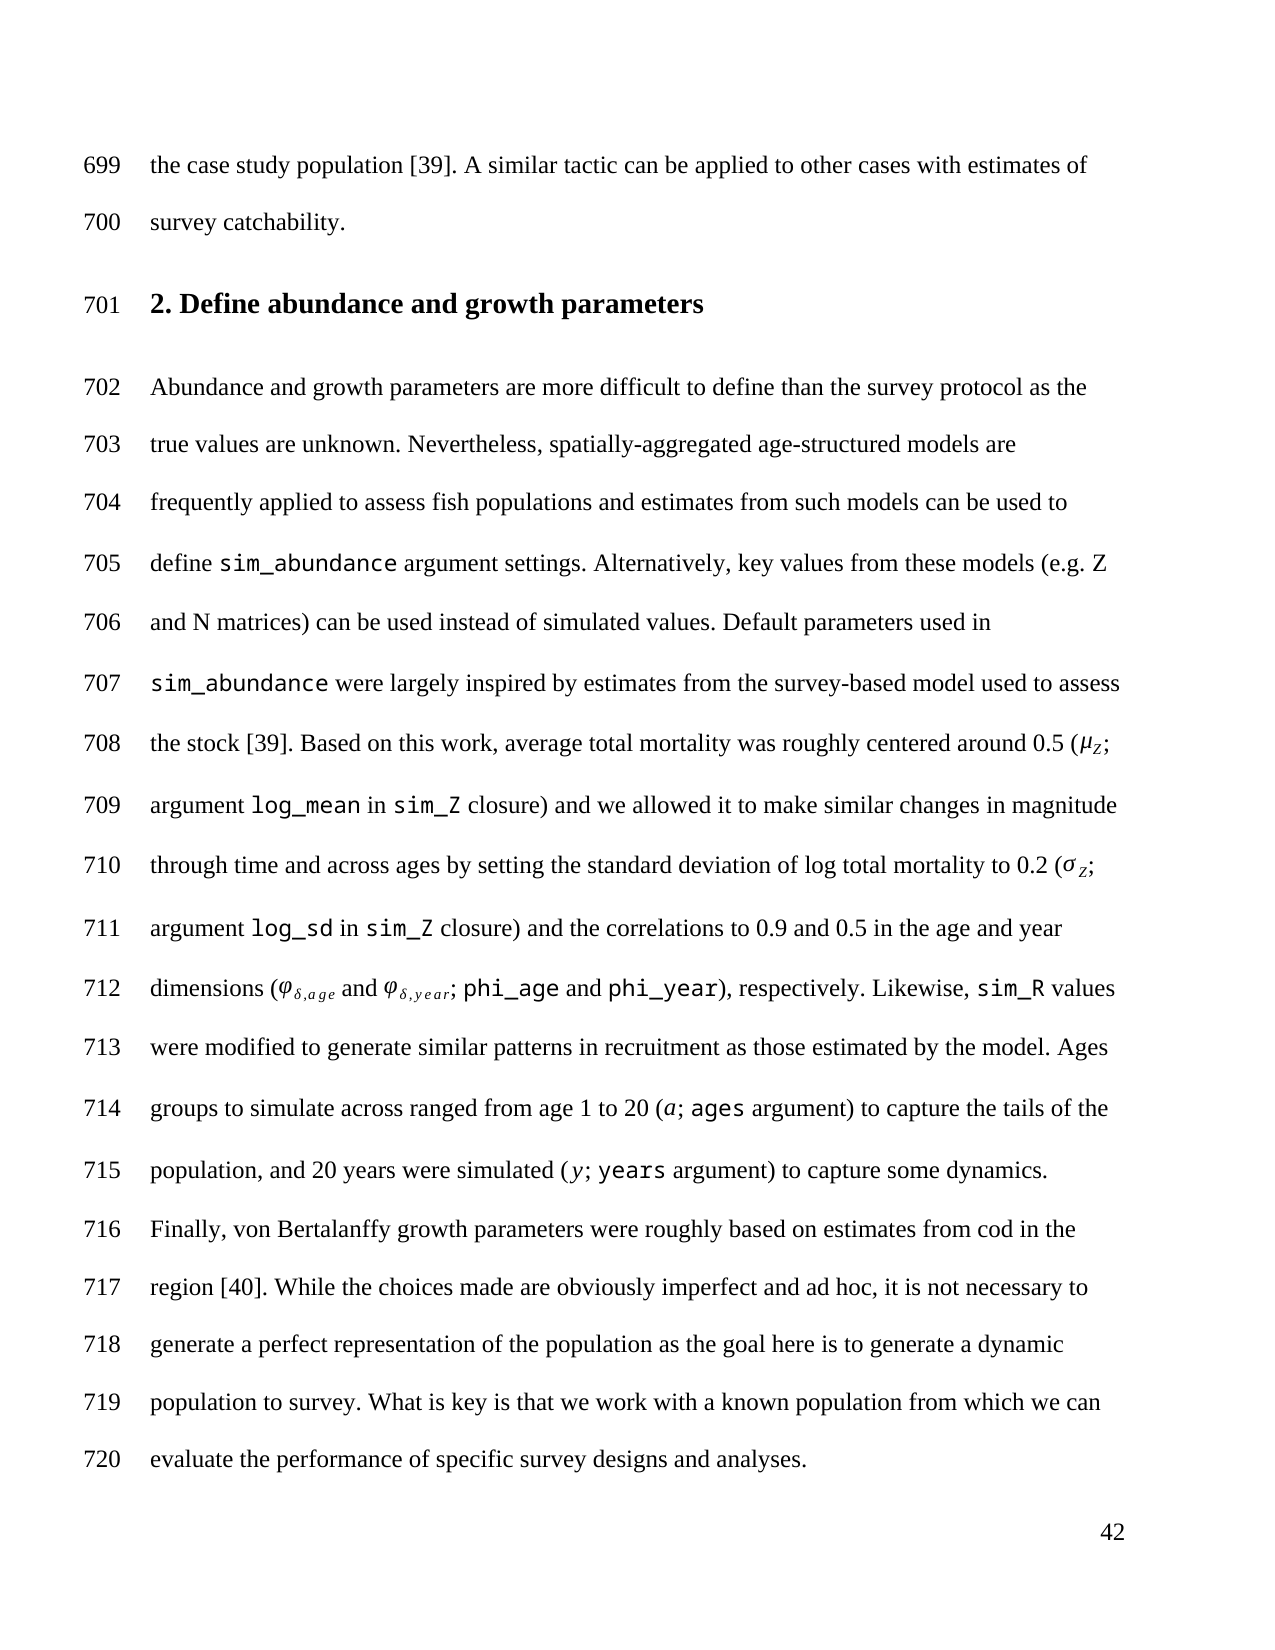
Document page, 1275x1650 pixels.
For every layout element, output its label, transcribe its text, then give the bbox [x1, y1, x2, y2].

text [150, 150, 1125, 236]
subtitle 2. Define abundance and growth parameters [150, 286, 1125, 319]
text Abundance and growth parameters are more difficult to define than the survey protocol as the true values are unknown. Nevertheless, spatially-aggregated age-structured models are frequently applied to assess fish populations and estimates from such models can be used to define sim_abundance argument settings. Alternatively, key values from these models (e.g. Z and N matrices) can be used instead of simulated values. Default parameters used in sim_abundance were largely inspired by estimates from the survey-based model used to assess the stock [39]. Based on this work, average total mortality was roughly centered around 0.5 (; argument log_mean in sim_Z closure) and we allowed it to make similar changes in magnitude through time and across ages by setting the standard deviation of log total mortality to 0.2 (; argument log_sd in sim_Z closure) and the correlations to 0.9 and 0.5 in the age and year dimensions ( and ; phi_age and phi_year), respectively. Likewise, sim_R values were modified to generate similar patterns in recruitment as those estimated by the model. Ages groups to simulate across ranged from age 1 to 20 (; ages argument) to capture the tails of the population, and 20 years were simulated (; years argument) to capture some dynamics. Finally, von Bertalanffy growth parameters were roughly based on estimates from cod in the region [40]. While the choices made are obviously imperfect and ad hoc, it is not necessary to generate a perfect representation of the population as the goal here is to generate a dynamic population to survey. What is key is that we work with a known population from which we can evaluate the performance of specific survey designs and analyses. [150, 372, 1125, 1473]
